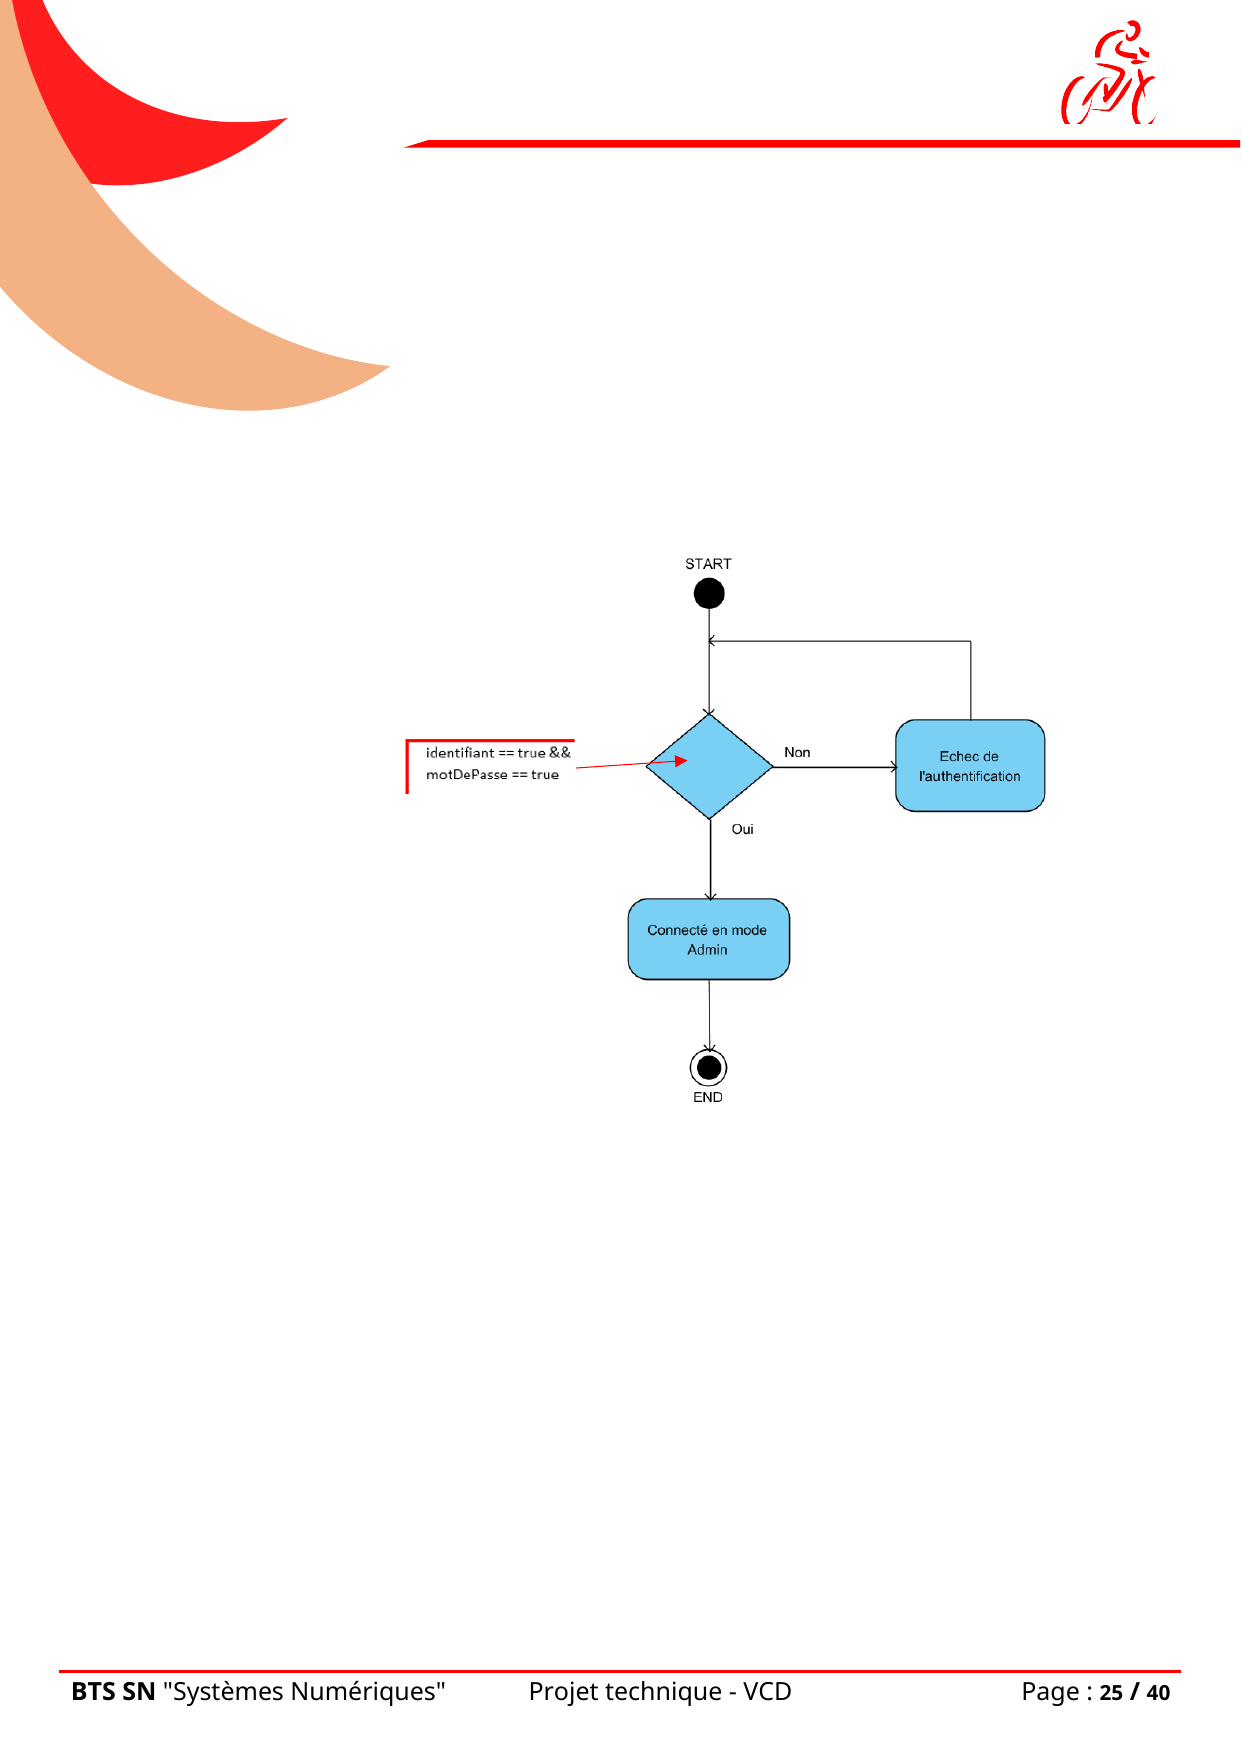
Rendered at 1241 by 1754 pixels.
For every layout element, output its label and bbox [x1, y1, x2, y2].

picture [602, 544, 1052, 1120]
picture [1061, 20, 1158, 124]
picture [403, 736, 575, 794]
